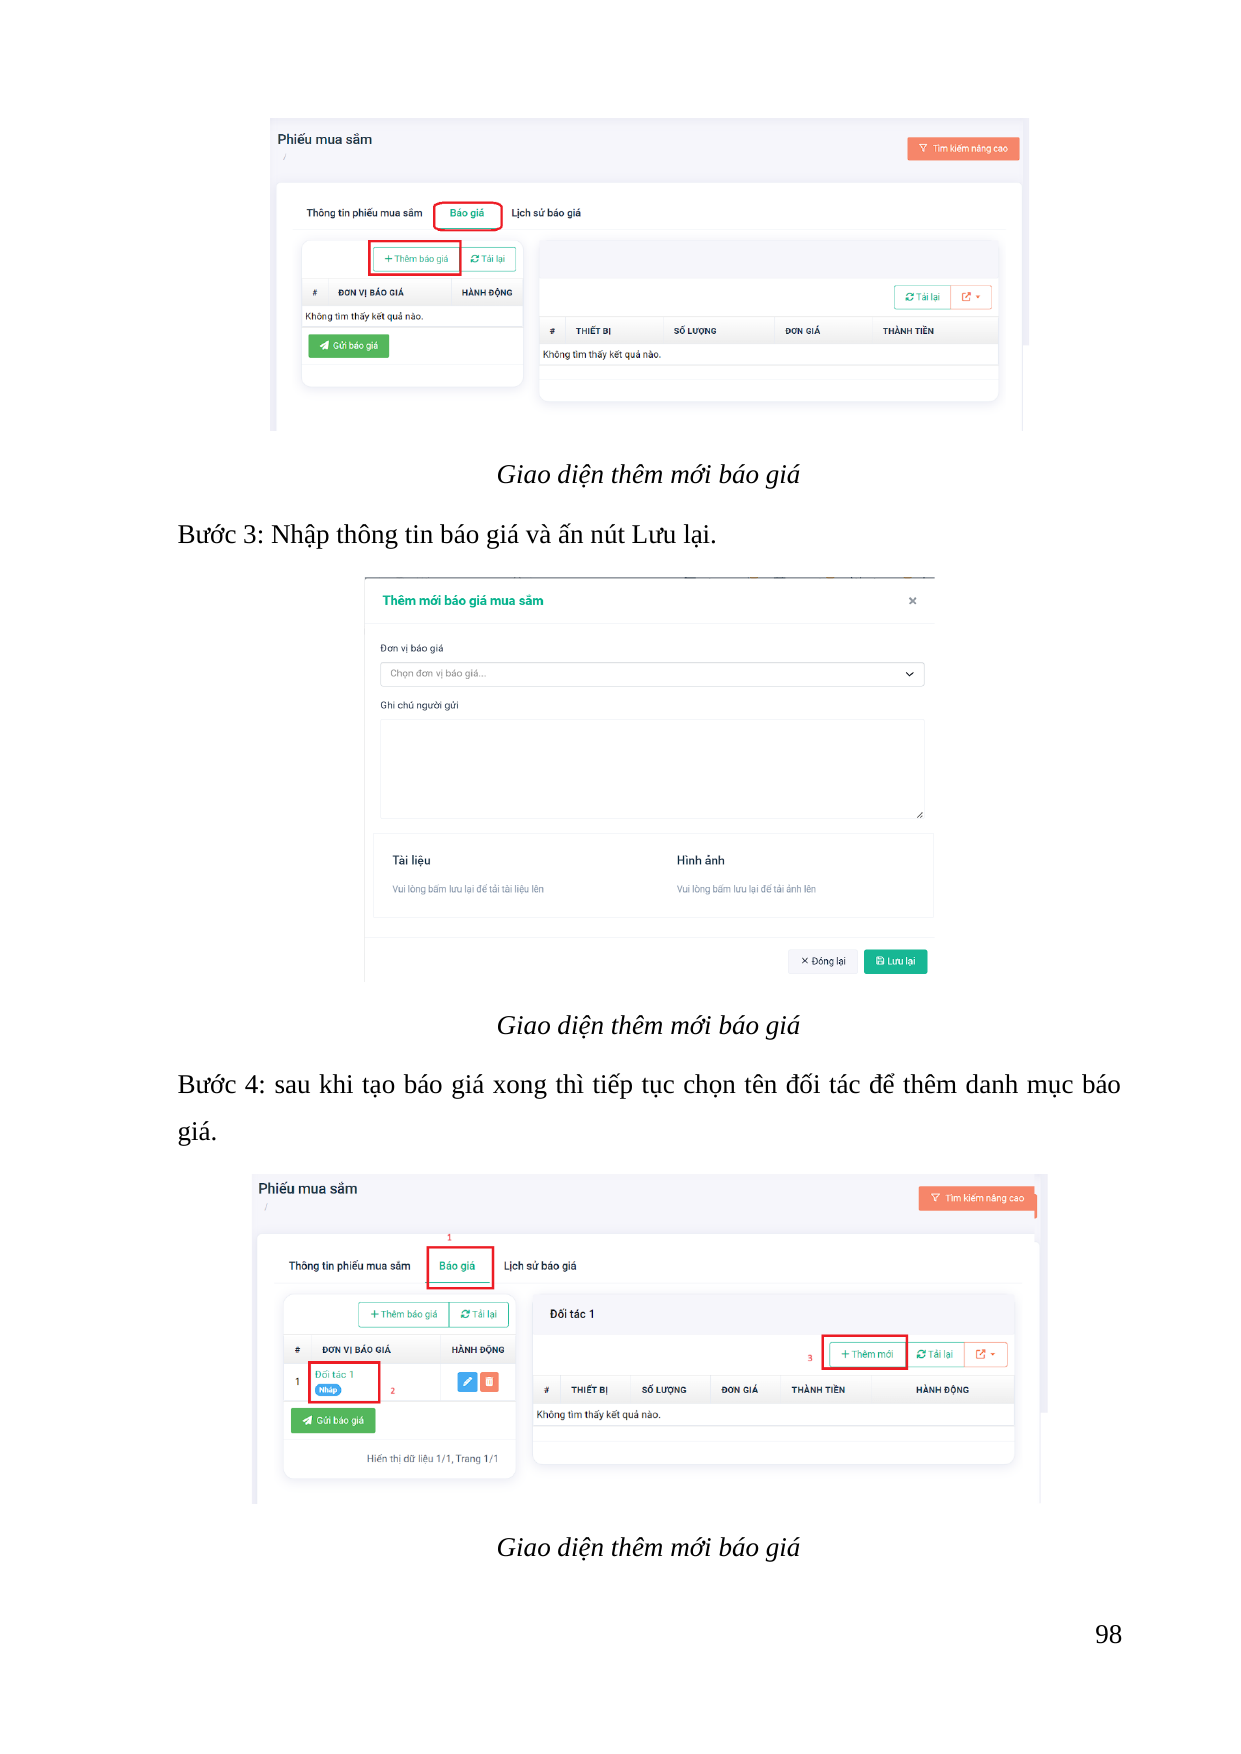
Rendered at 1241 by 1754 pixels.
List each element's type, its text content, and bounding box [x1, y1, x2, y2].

text Giao diện thêm mới báo giá [177, 459, 1122, 490]
text Giao diện thêm mới báo giá [177, 1532, 1122, 1563]
text Giao diện thêm mới báo giá [177, 1009, 1122, 1040]
picture [251, 1174, 1048, 1504]
picture [270, 118, 1030, 431]
text Bước 3: Nhập thông tin báo giá và ấn nút Lưu lại. [177, 518, 1122, 549]
picture [364, 577, 935, 982]
text Bước 4: sau khi tạo báo giá xong thì tiếp tục chọn tên đối tác để thêm danh mục báo giá. [177, 1068, 1122, 1146]
